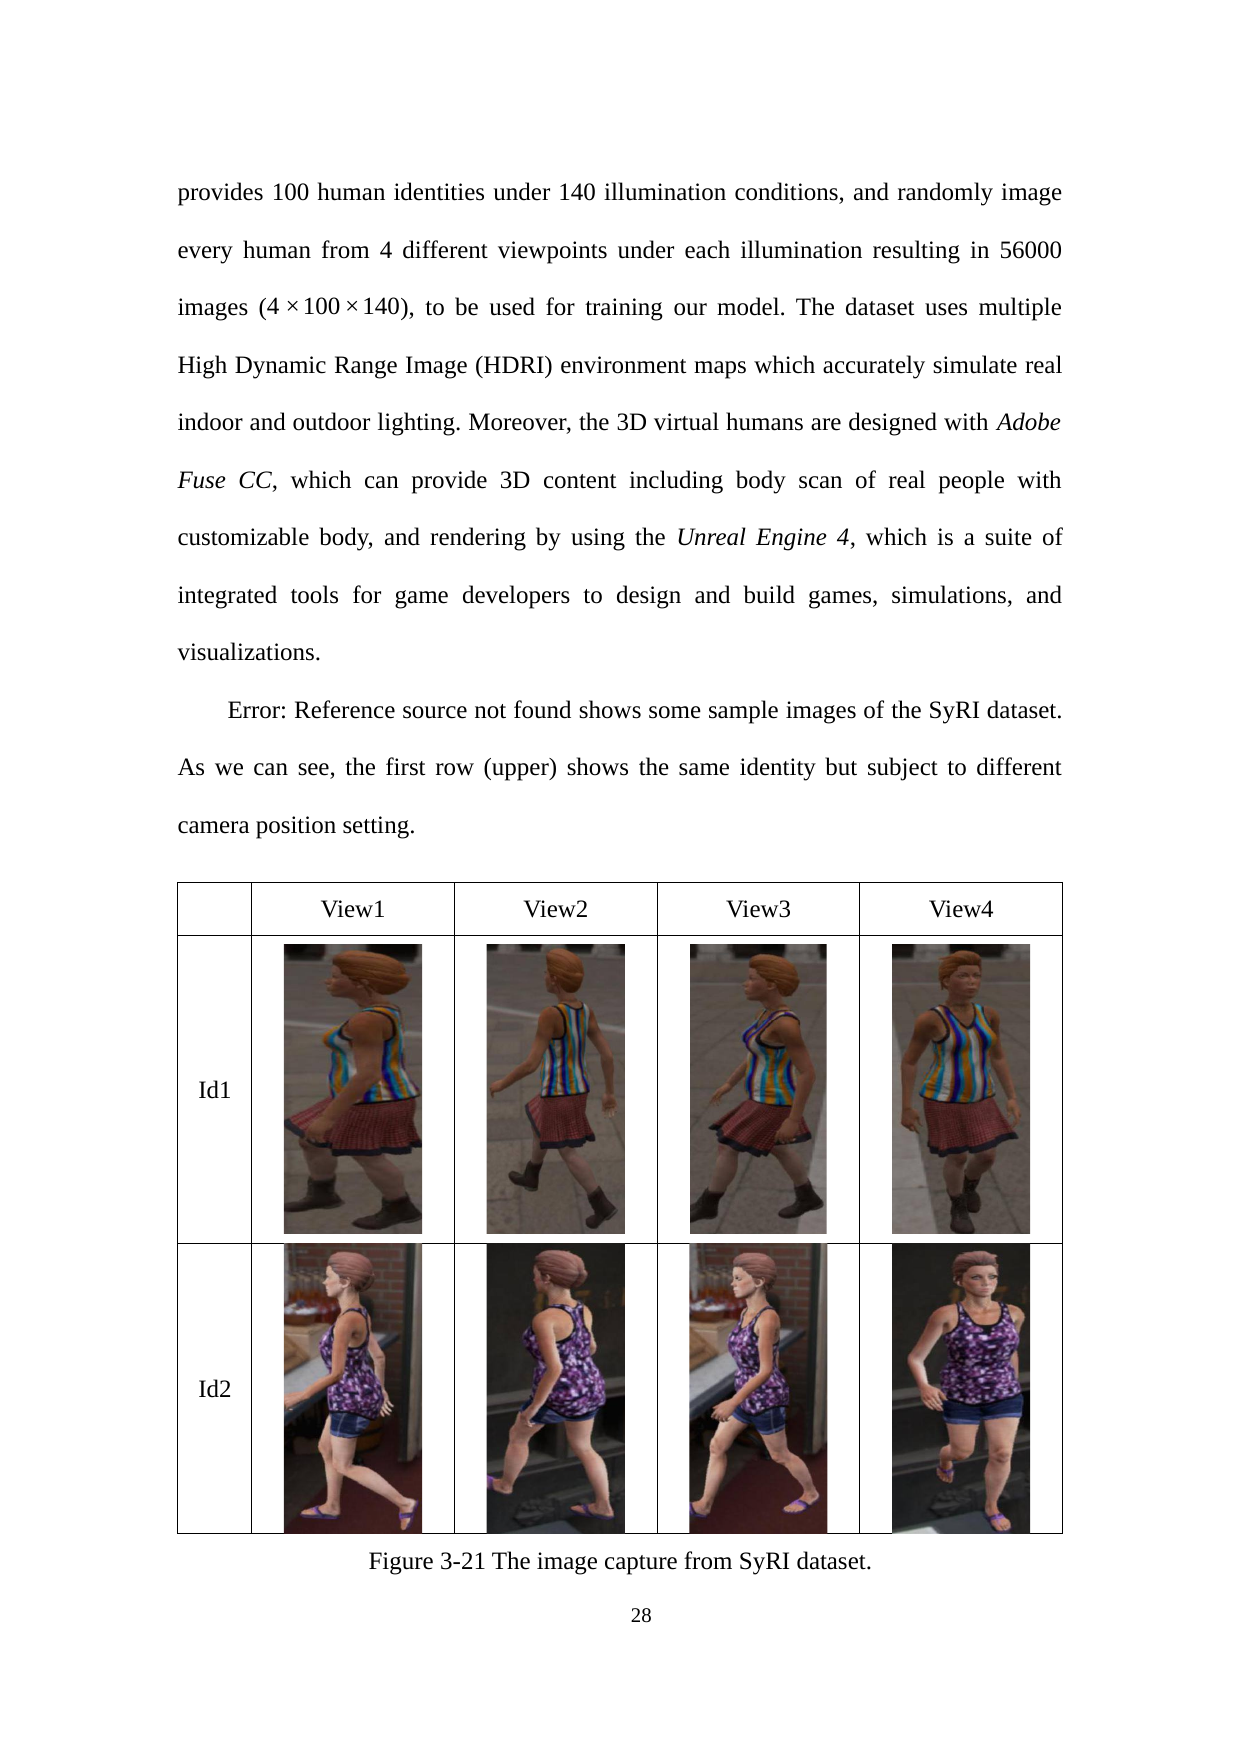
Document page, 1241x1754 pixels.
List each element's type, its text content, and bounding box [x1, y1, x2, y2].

table_cell [252, 936, 454, 1243]
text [177, 177, 1063, 666]
table_header View4 [860, 883, 1062, 935]
picture [689, 1243, 828, 1534]
table_cell [252, 1244, 283, 1533]
table_header View1 [252, 883, 454, 935]
table_cell Id1 [178, 936, 251, 1243]
table_header View3 [658, 883, 859, 935]
table_cell [658, 936, 859, 1243]
table_cell [860, 936, 1062, 1243]
picture [892, 944, 1031, 1234]
table_cell [1031, 1244, 1062, 1533]
table_header [178, 883, 251, 935]
table_header View2 [455, 883, 657, 935]
table_cell Id2 [178, 1244, 251, 1533]
picture [283, 944, 423, 1234]
table_cell [658, 1244, 689, 1533]
table_cell [423, 1244, 454, 1533]
picture [690, 944, 827, 1234]
table_cell [455, 936, 657, 1243]
table_cell [828, 1244, 859, 1533]
picture [283, 1243, 423, 1534]
picture [486, 944, 625, 1234]
table_cell [455, 1244, 486, 1533]
table_cell [625, 1244, 657, 1533]
picture [892, 1243, 1031, 1534]
picture [486, 1243, 625, 1534]
table_cell [860, 1244, 892, 1533]
